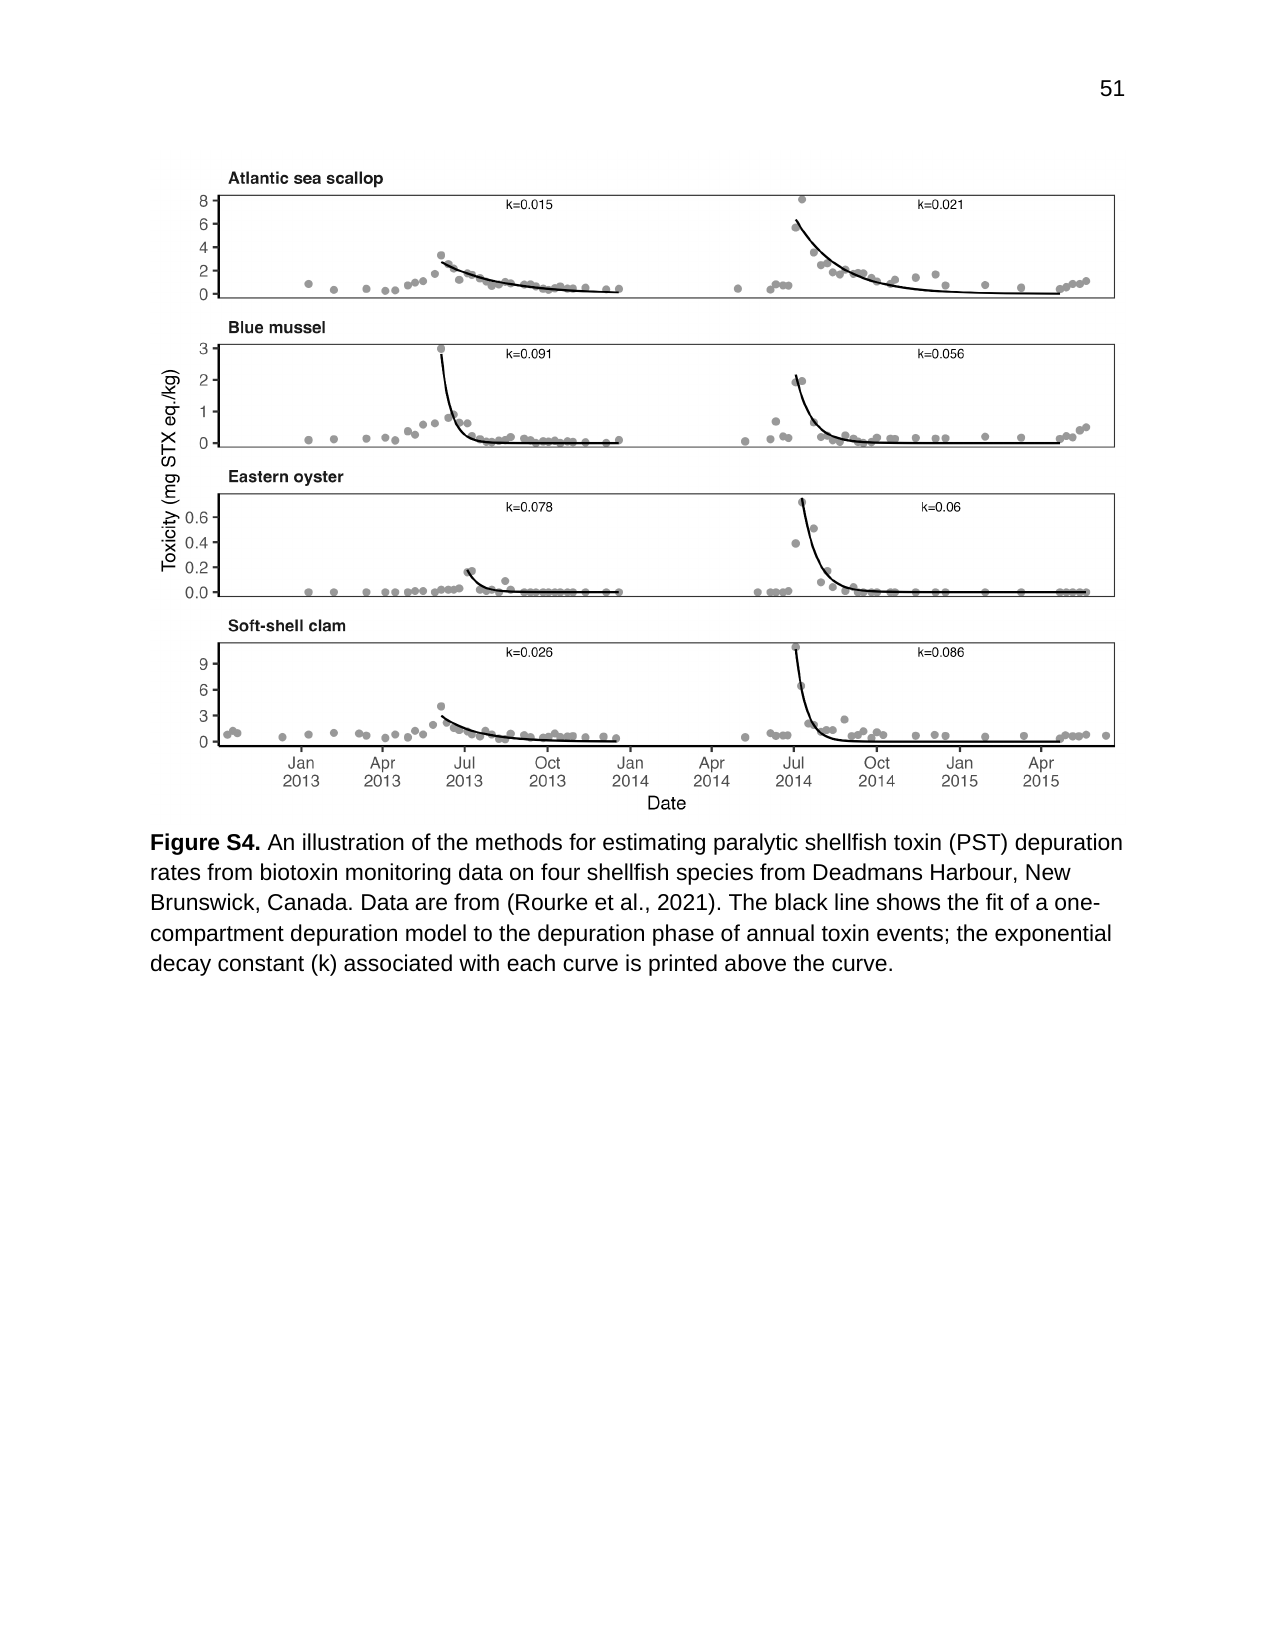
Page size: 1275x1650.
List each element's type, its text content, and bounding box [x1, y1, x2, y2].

text Figure S4. An illustration of the methods for estimating paralytic shellfish toxin (PST) depuration rates from biotoxin monitoring data on four shellfish species from Deadmans Harbour, New Brunswick, Canada. Data are from (Rourke et al., 2021). The black line shows the fit of a one-compartment depuration model to the depuration phase of annual toxin events; the exponential decay constant (k) associated with each curve is printed above the curve. [150, 825, 1125, 976]
picture [150, 150, 1125, 825]
